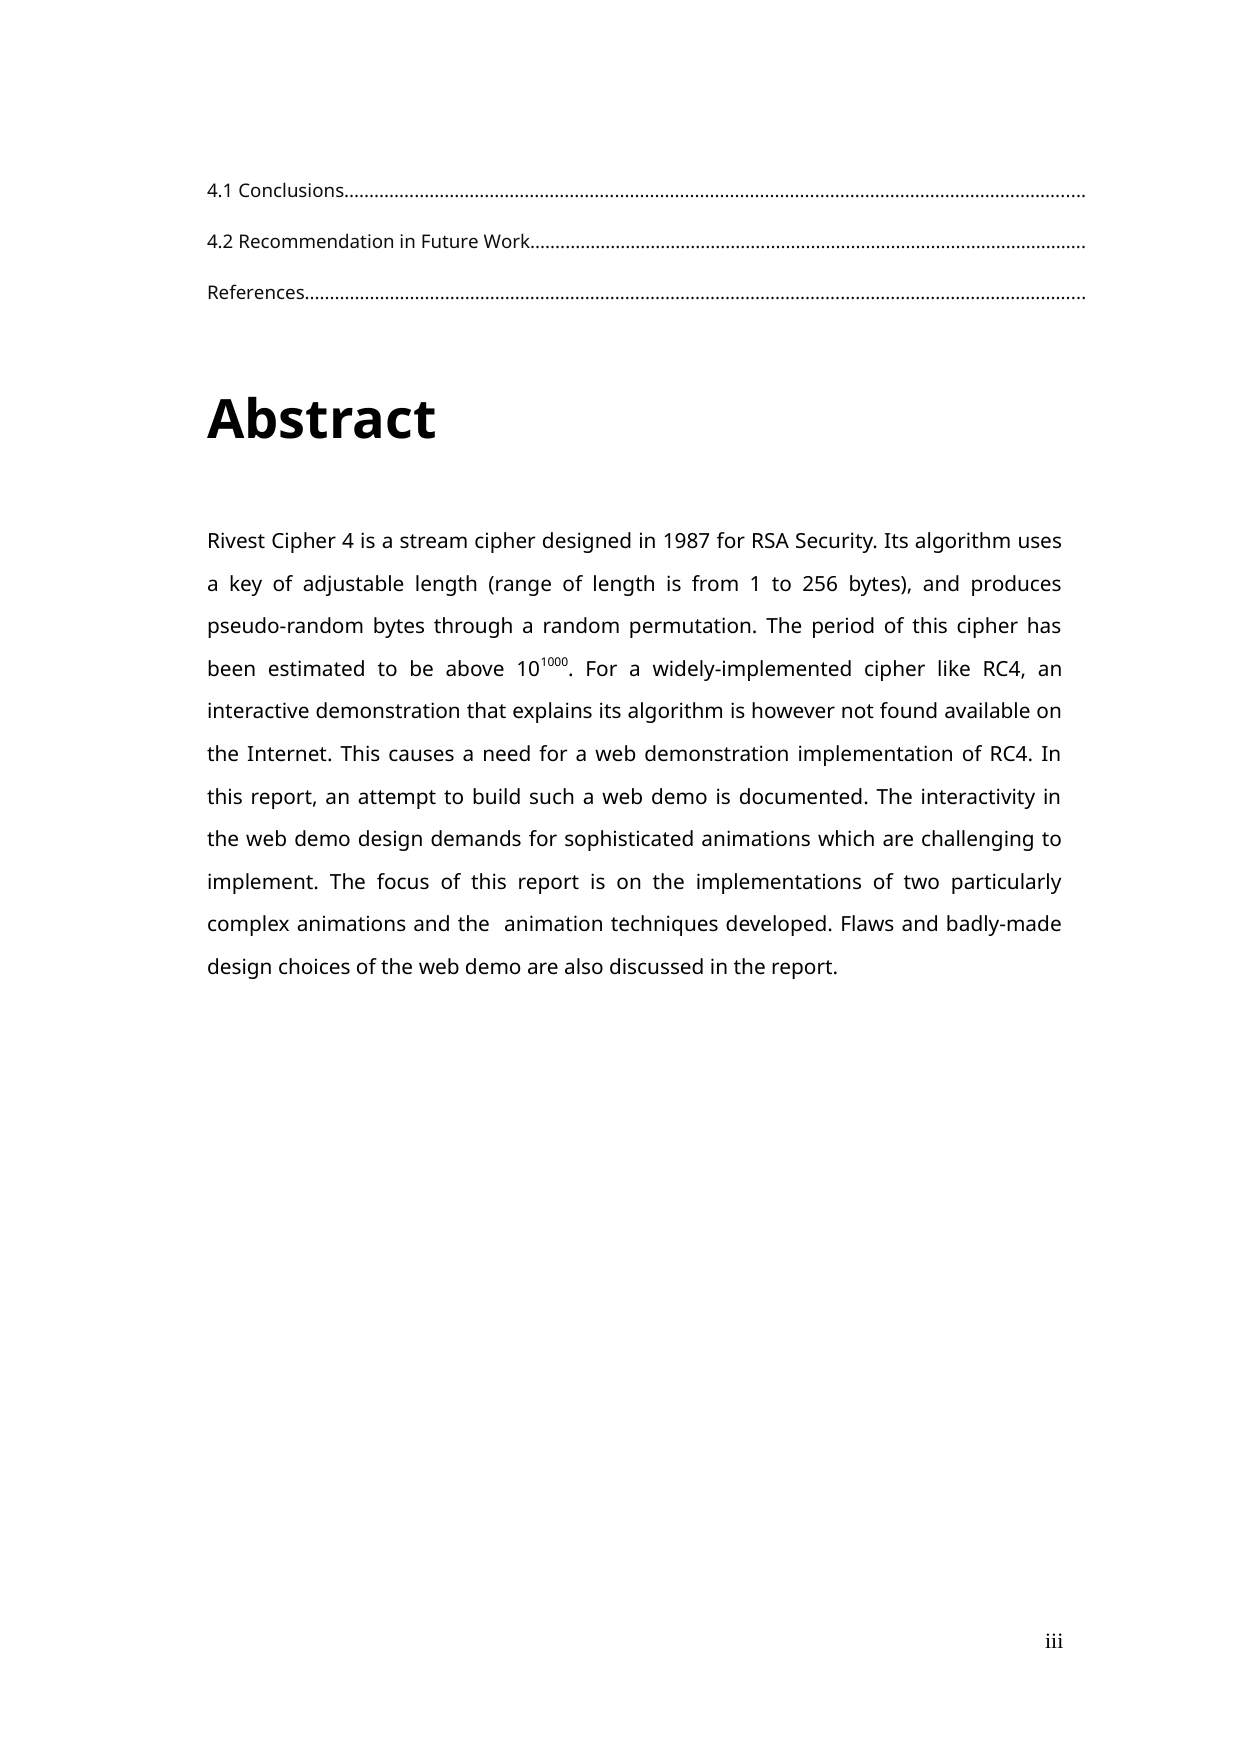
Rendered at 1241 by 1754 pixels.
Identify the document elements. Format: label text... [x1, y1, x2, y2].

text Rivest Cipher 4 is a stream cipher designed in 1987 for RSA Security. Its algorithm uses a key of adjustable length (range of length is from 1 to 256 bytes), and produces pseudo-random bytes through a random permutation. The period of this cipher has been estimated to be above 101000. For a widely-implemented cipher like RC4, an interactive demonstration that explains its algorithm is however not found available on the Internet. This causes a need for a web demonstration implementation of RC4. In this report, an attempt to build such a web demo is documented. The interactivity in the web demo design demands for sophisticated animations which are challenging to implement. The focus of this report is on the implementations of two particularly complex animations and the animation techniques developed. Flaws and badly-made design choices of the web demo are also discussed in the report. [207, 526, 1063, 981]
subtitle Abstract [207, 381, 1063, 454]
